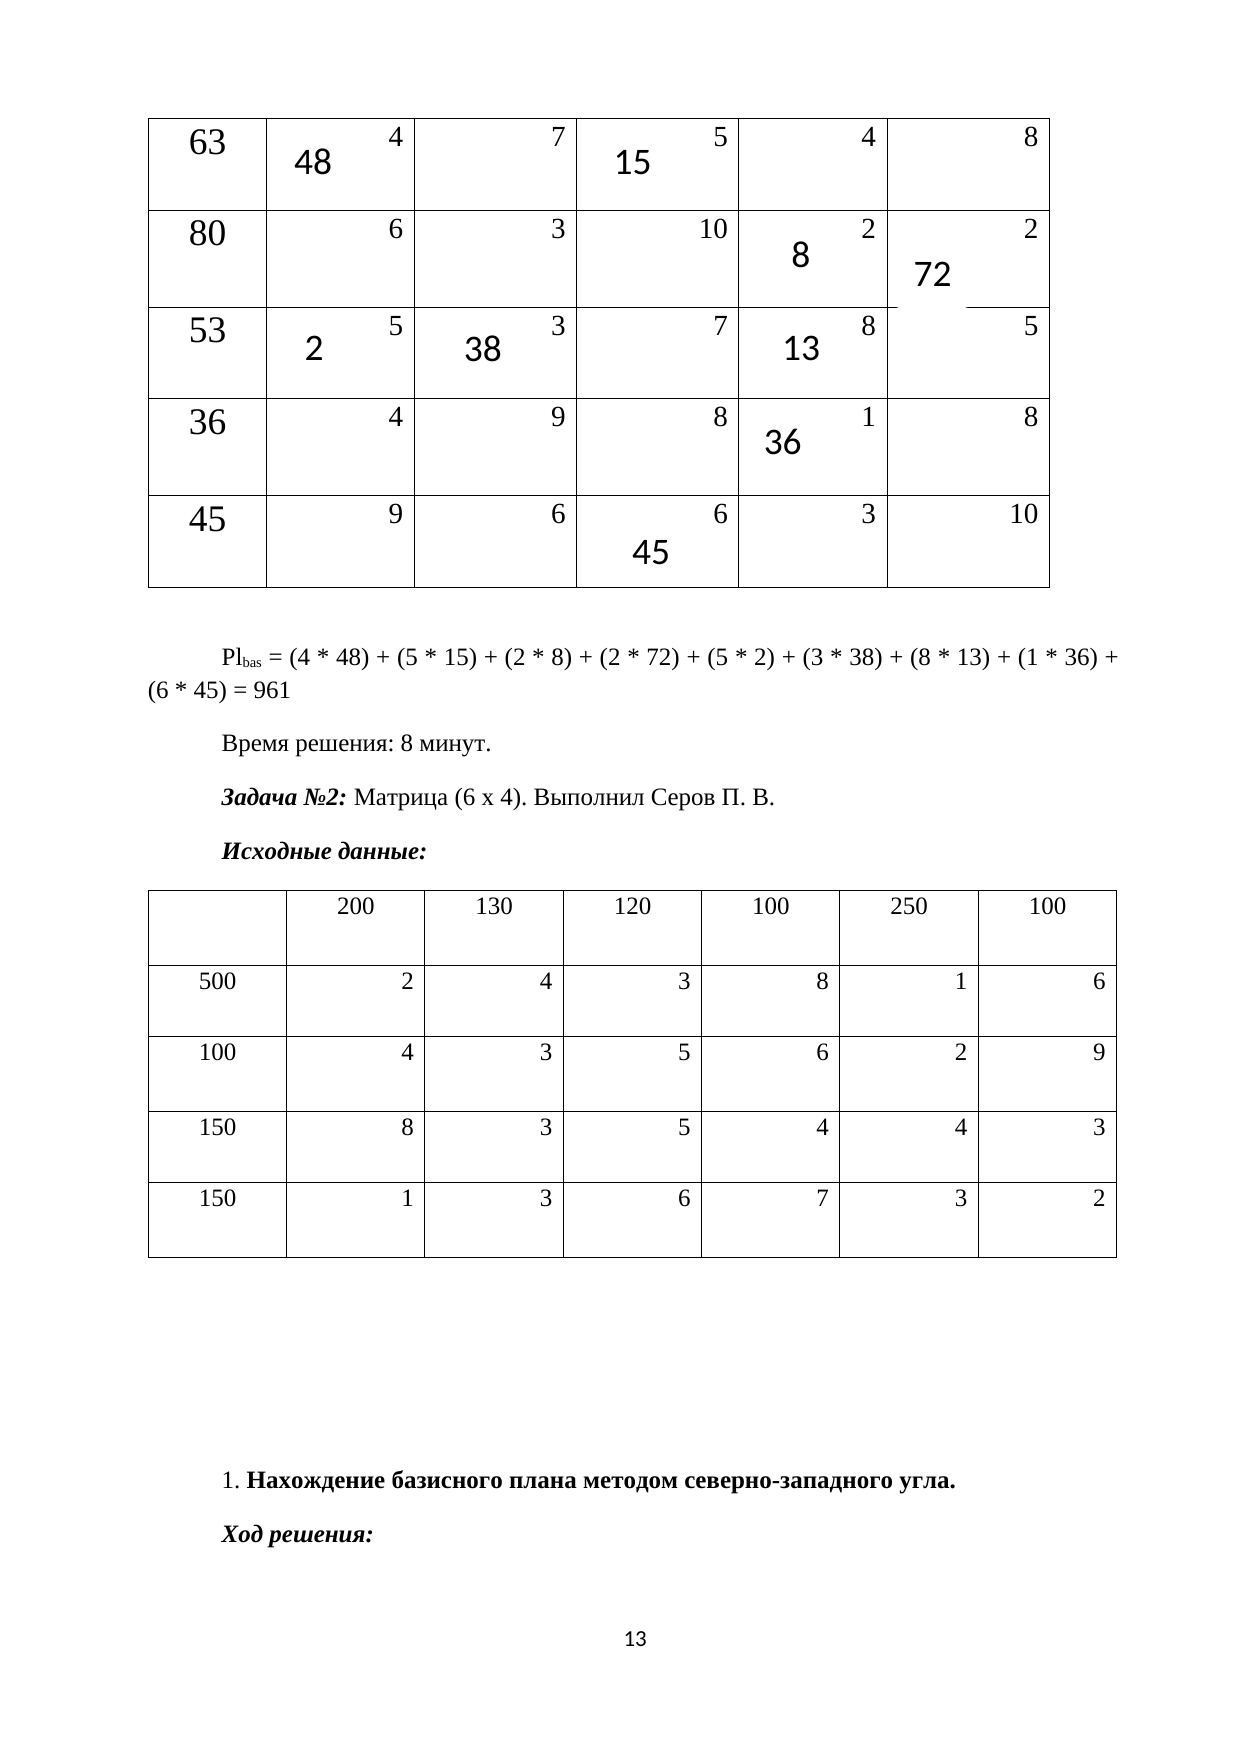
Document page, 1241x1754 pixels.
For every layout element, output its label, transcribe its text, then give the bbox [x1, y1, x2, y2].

table_cell 2 [287, 966, 424, 1036]
text Время решения: 8 минут. [148, 728, 1122, 757]
table_cell 6 [979, 966, 1116, 1036]
table_header 130 [425, 891, 563, 965]
table_cell 6 [564, 1183, 701, 1257]
table_cell 3 [739, 496, 887, 587]
table_header 120 [564, 891, 701, 965]
table_cell 7 [577, 308, 738, 398]
table_cell 3 [425, 1037, 563, 1111]
table_cell 53 [149, 308, 266, 398]
table_cell 4 [267, 119, 414, 210]
table_cell 63 [149, 119, 266, 210]
table_cell 7 [702, 1183, 839, 1257]
table_cell 3 [979, 1112, 1116, 1182]
table_cell 500 [149, 966, 286, 1036]
table_cell 2 [888, 211, 1049, 307]
table_header 200 [287, 891, 424, 965]
table_cell 4 [267, 399, 414, 495]
table_cell 8 [287, 1112, 424, 1182]
table_cell 8 [888, 119, 1049, 210]
table_cell 5 [888, 308, 1049, 398]
table_cell 3 [840, 1183, 978, 1257]
table_cell 1 [739, 399, 887, 495]
table_cell 100 [149, 1037, 286, 1111]
text Исходные данные: [148, 836, 1122, 865]
table_cell 6 [415, 496, 576, 587]
table_cell 2 [979, 1183, 1116, 1257]
table_cell 8 [577, 399, 738, 495]
table_cell 4 [840, 1112, 978, 1182]
table_cell 2 [840, 1037, 978, 1111]
table_cell 4 [425, 966, 563, 1036]
table_cell 7 [415, 119, 576, 210]
table_cell 3 [425, 1112, 563, 1182]
table_cell 3 [425, 1183, 563, 1257]
table_cell 5 [267, 308, 414, 398]
table_cell 2 [739, 211, 887, 307]
table_cell 150 [149, 1183, 286, 1257]
table_cell 10 [888, 496, 1049, 587]
table_header 100 [979, 891, 1116, 965]
table_cell 6 [577, 496, 738, 587]
table_cell 4 [739, 119, 887, 210]
table_cell 8 [702, 966, 839, 1036]
text Plbas = (4 * 48) + (5 * 15) + (2 * 8) + (2 * 72) + (5 * 2) + (3 * 38) + (8 * 13) + (1 * 36) + (6 * 45) = 961 [148, 642, 1122, 703]
text 1. Нахождение базисного плана методом северно-западного угла. [148, 1465, 1122, 1494]
table_cell 10 [577, 211, 738, 307]
table_header 100 [702, 891, 839, 965]
table_cell 3 [415, 211, 576, 307]
table_cell 6 [267, 211, 414, 307]
text Ход решения: [148, 1519, 1122, 1548]
table_cell 4 [287, 1037, 424, 1111]
table_cell 4 [702, 1112, 839, 1182]
table_cell 5 [564, 1112, 701, 1182]
table_header [149, 891, 286, 965]
table_cell 9 [415, 399, 576, 495]
table_cell 80 [149, 211, 266, 307]
table_cell 8 [888, 399, 1049, 495]
table_cell 9 [979, 1037, 1116, 1111]
table_cell 45 [149, 496, 266, 587]
table_cell 1 [840, 966, 978, 1036]
table_cell 1 [287, 1183, 424, 1257]
table_cell 8 [739, 308, 887, 398]
table_cell 36 [149, 399, 266, 495]
table_cell 3 [415, 308, 576, 398]
table_cell 150 [149, 1112, 286, 1182]
table_cell 5 [577, 119, 738, 210]
text Задача №2: Матрица (6 x 4). Выполнил Серов П. В. [148, 782, 1122, 811]
table_header 250 [840, 891, 978, 965]
table_cell 5 [564, 1037, 701, 1111]
table_cell 6 [702, 1037, 839, 1111]
table_cell 9 [267, 496, 414, 587]
table_cell 3 [564, 966, 701, 1036]
